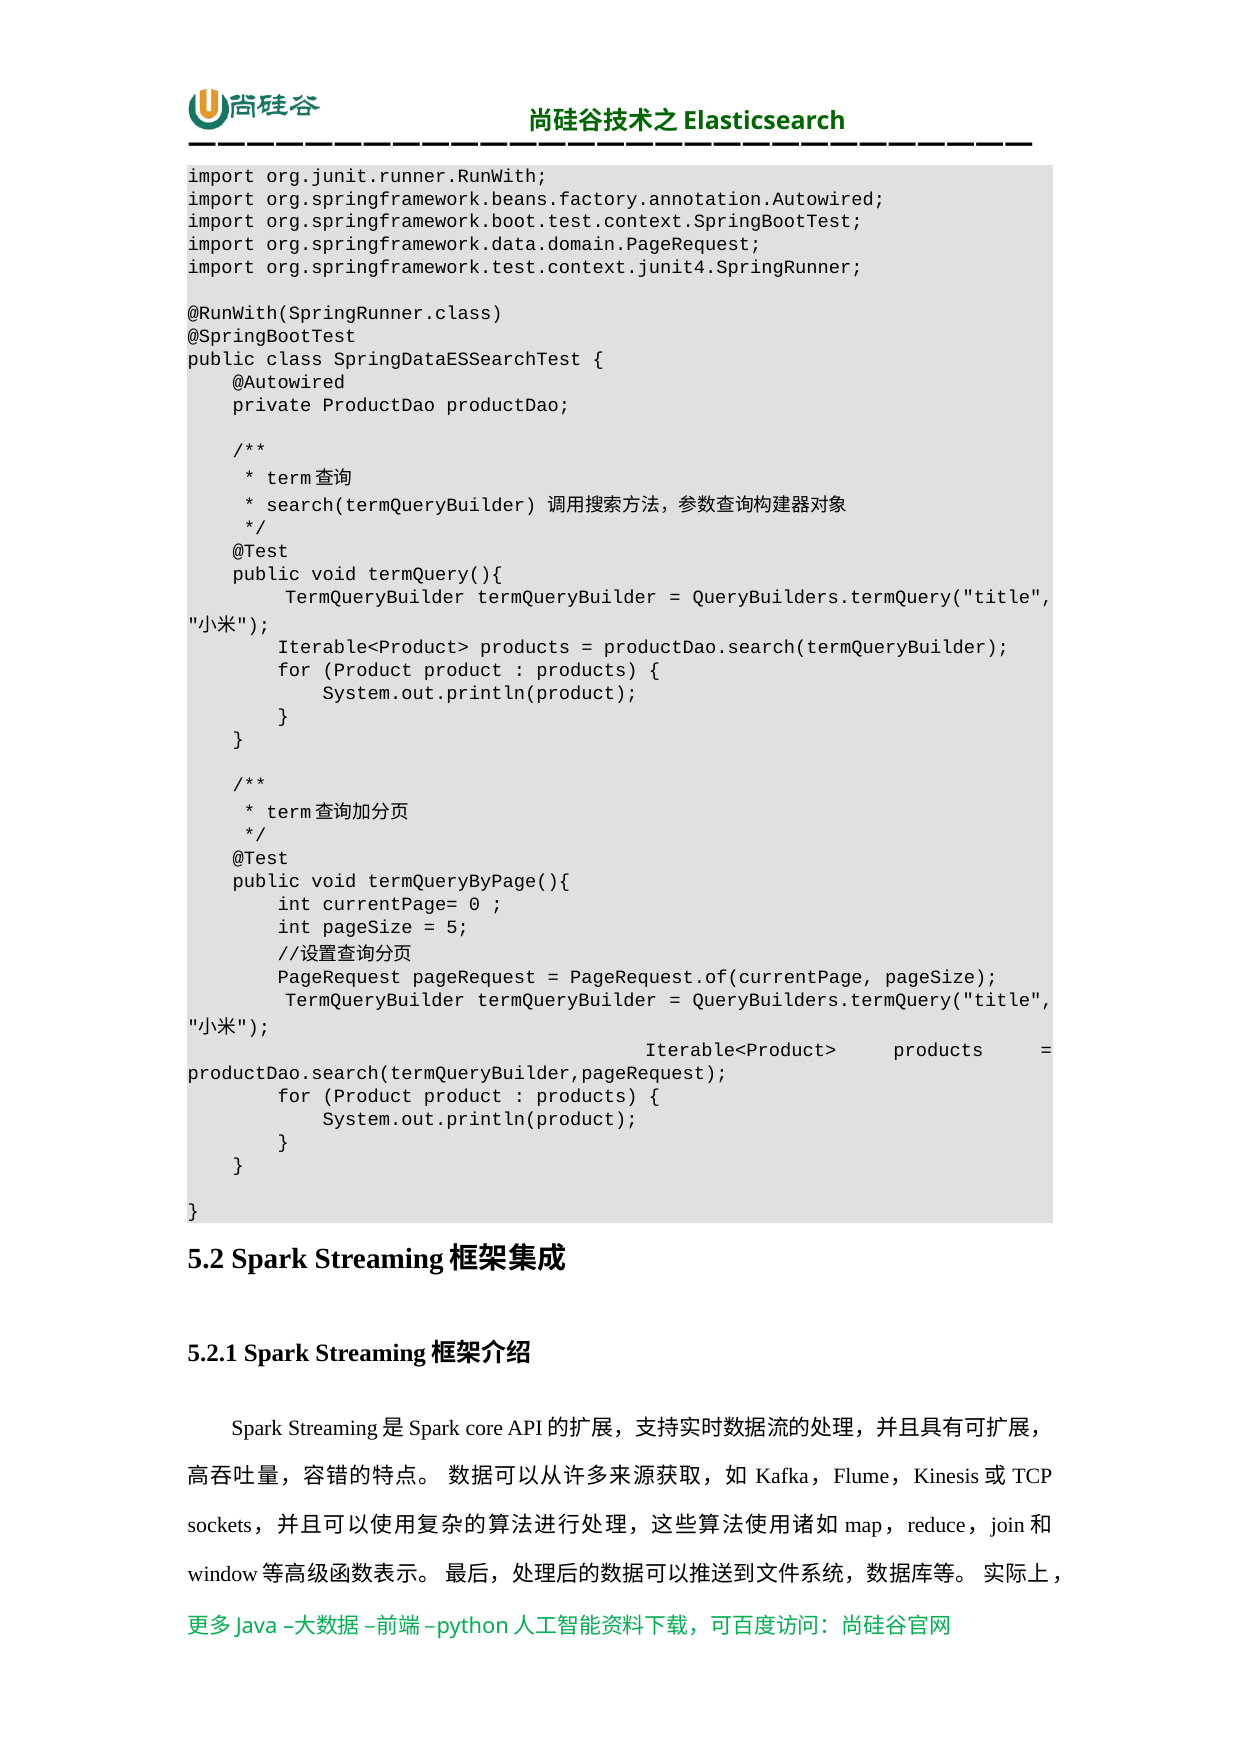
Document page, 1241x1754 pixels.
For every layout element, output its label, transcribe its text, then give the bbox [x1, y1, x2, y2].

subtitle 5.2.1 Spark Streaming框架介绍 [187, 1318, 1053, 1383]
text System.out.println(product); [187, 682, 1053, 705]
text } [187, 1200, 1053, 1223]
text int pageSize = 5; [187, 916, 1053, 939]
text */ [187, 824, 1053, 847]
picture [187, 88, 320, 130]
text import org.springframework.beans.factory.annotation.Autowired; [187, 188, 1053, 211]
text @Autowired [187, 371, 1053, 394]
text } [187, 705, 1053, 728]
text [187, 1409, 1053, 1588]
text private ProductDao productDao; [187, 394, 1053, 417]
text System.out.println(product); [187, 1108, 1053, 1131]
text import org.springframework.boot.test.context.SpringBootTest; [187, 211, 1053, 233]
text Iterable<Product> products = productDao.search(termQueryBuilder); [187, 637, 1053, 659]
text public void termQuery(){ [187, 563, 1053, 586]
text for (Product product : products) { [187, 659, 1053, 682]
text int currentPage= 0 ; [187, 893, 1053, 916]
text @SpringBootTest [187, 325, 1053, 348]
text Iterable<Product> products = productDao.search(termQueryBuilder,pageRequest); [187, 1039, 1053, 1085]
text * term查询加分页 [187, 797, 1053, 824]
text PageRequest pageRequest = PageRequest.of(currentPage, pageSize); [187, 966, 1053, 989]
subtitle 5.2 Spark Streaming框架集成 [187, 1223, 1053, 1288]
text for (Product product : products) { [187, 1085, 1053, 1108]
text /** [187, 440, 1053, 463]
text TermQueryBuilder termQueryBuilder = QueryBuilders.termQuery("title", "小米"); [187, 586, 1053, 637]
text * search(termQueryBuilder) 调用搜索方法，参数查询构建器对象 [187, 490, 1053, 517]
text @Test [187, 847, 1053, 870]
text */ [187, 517, 1053, 540]
text TermQueryBuilder termQueryBuilder = QueryBuilders.termQuery("title", "小米"); [187, 989, 1053, 1039]
text import org.springframework.data.domain.PageRequest; [187, 233, 1053, 256]
text public void termQueryByPage(){ [187, 870, 1053, 893]
text /** [187, 774, 1053, 797]
text import org.springframework.test.context.junit4.SpringRunner; [187, 256, 1053, 279]
text } [187, 1131, 1053, 1154]
text } [187, 728, 1053, 751]
text import org.junit.runner.RunWith; [187, 165, 1053, 188]
text } [187, 1154, 1053, 1177]
text * term查询 [187, 463, 1053, 490]
text @Test [187, 540, 1053, 563]
text //设置查询分页 [187, 939, 1053, 966]
text public class SpringDataESSearchTest { [187, 348, 1053, 371]
text @RunWith(SpringRunner.class) [187, 302, 1053, 325]
